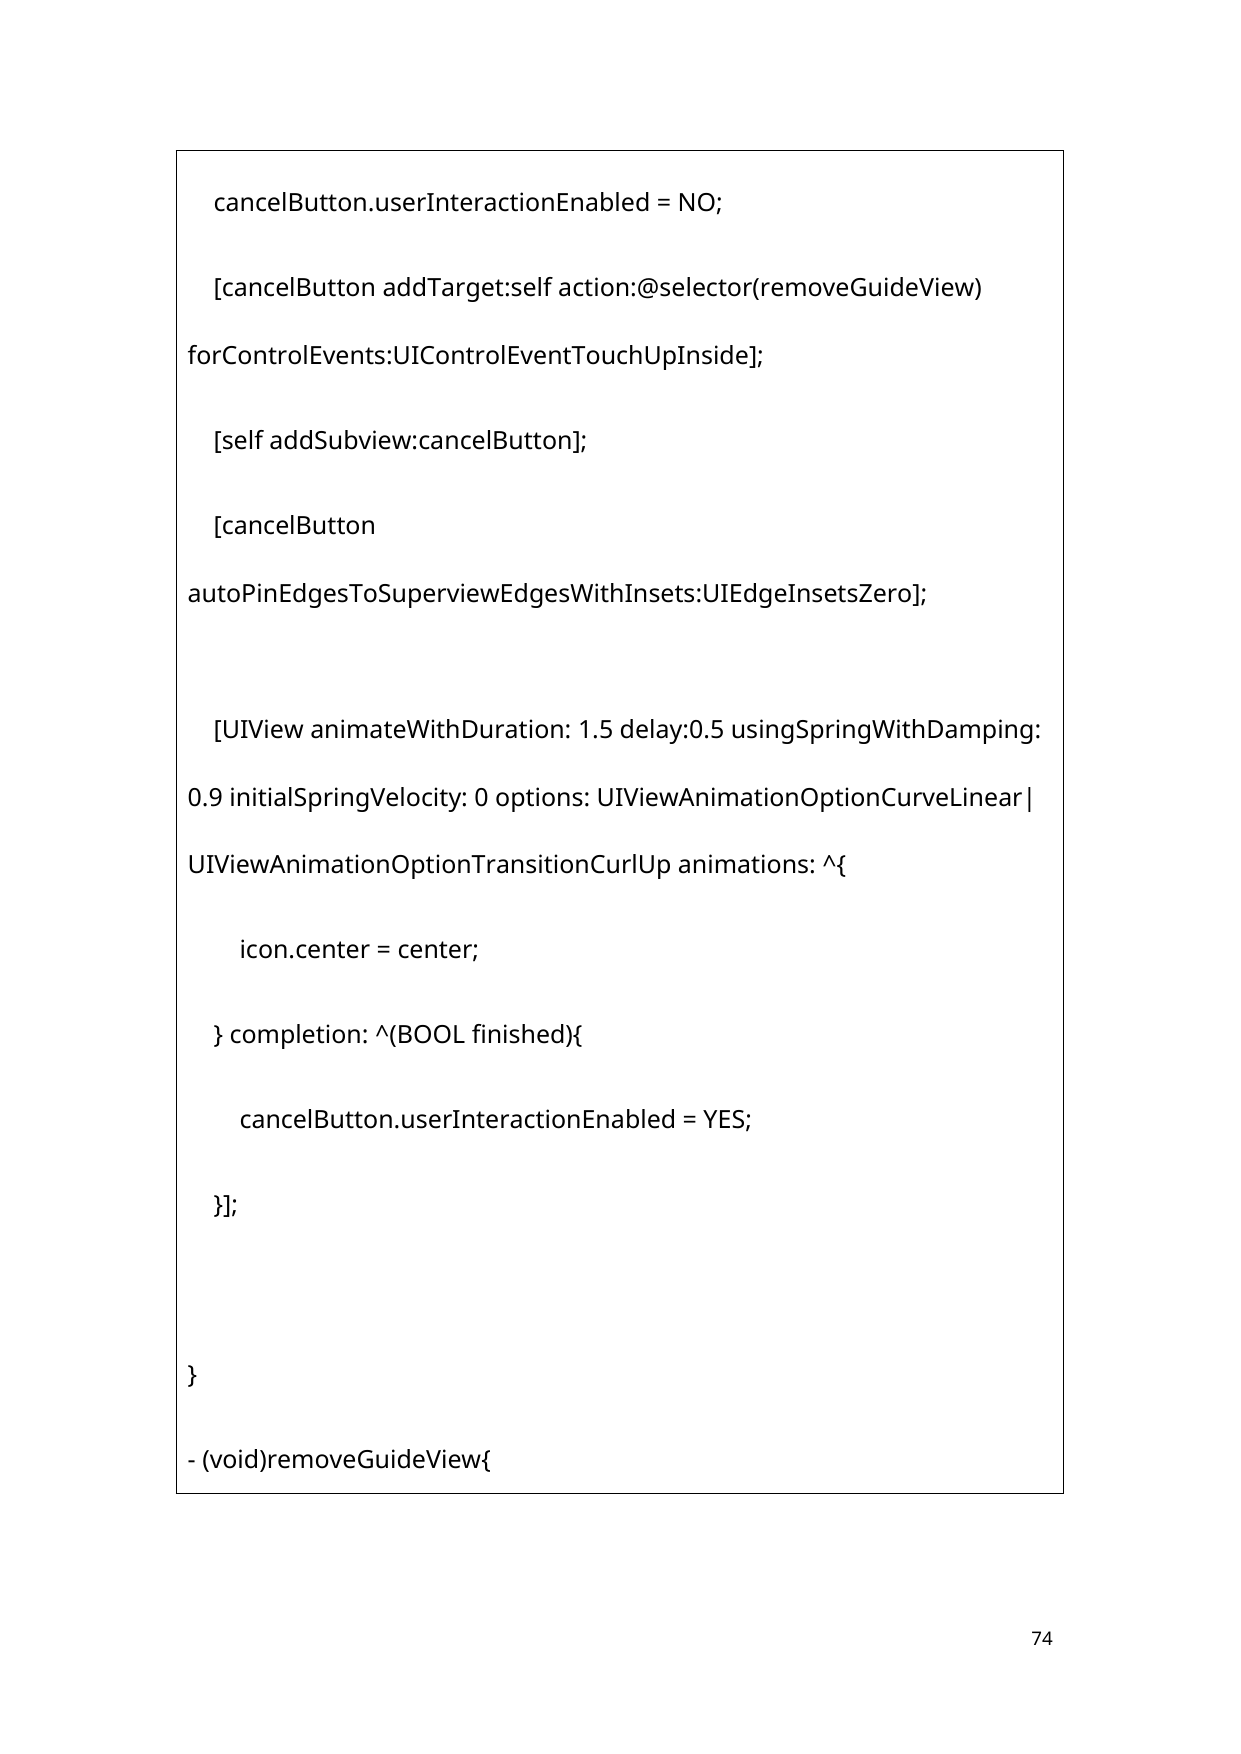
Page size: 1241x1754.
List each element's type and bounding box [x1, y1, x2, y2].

table_cell [177, 151, 1063, 1492]
